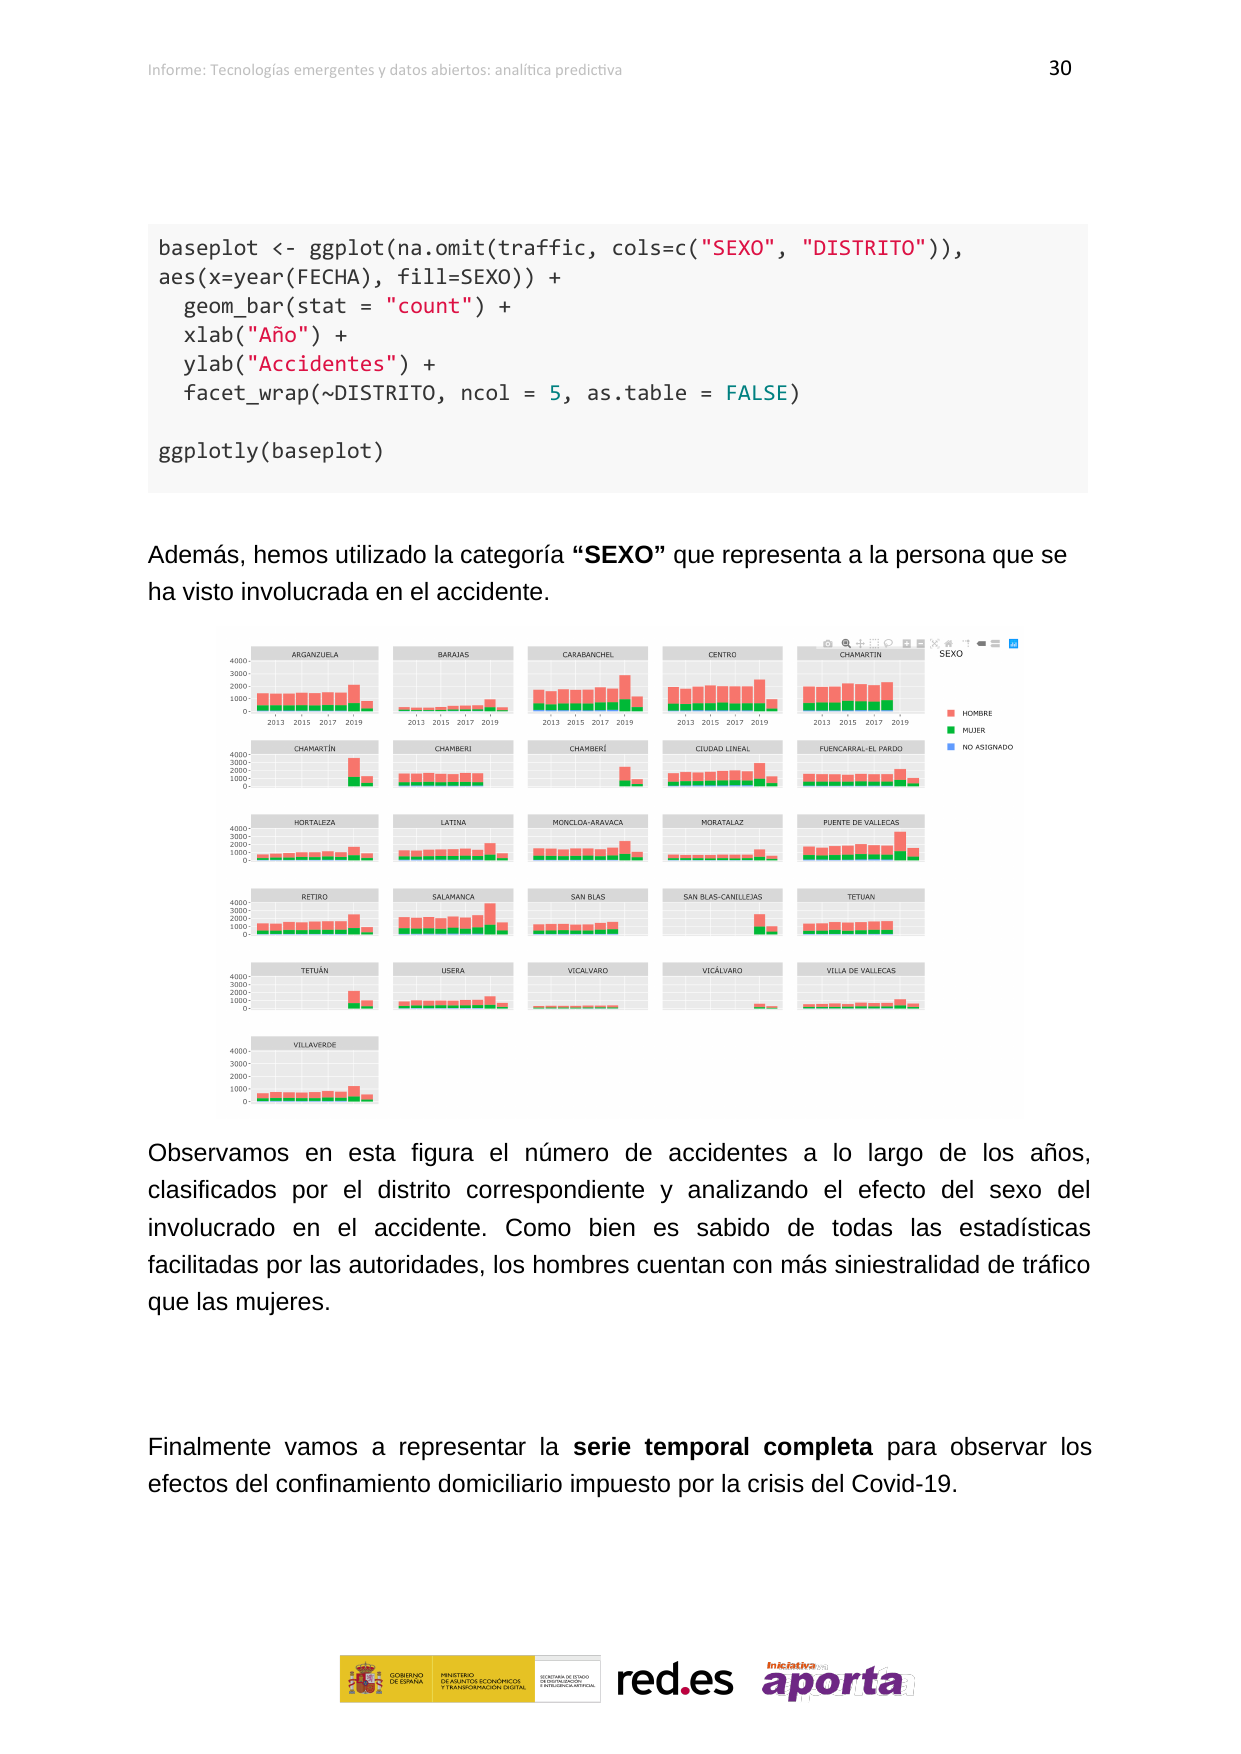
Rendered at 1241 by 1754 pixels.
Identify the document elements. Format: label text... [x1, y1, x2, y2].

text Finalmente vamos a representar la serie temporal completa para observar los efectos del confinamiento domiciliario impuesto por la crisis del Covid-19. [148, 1432, 1092, 1498]
picture [216, 626, 1025, 1119]
picture [222, 1550, 915, 1754]
text Además, hemos utilizado la categoría “SEXO” que representa a la persona que se ha visto involucrada en el accidente. [148, 540, 1092, 606]
table_header baseplot <- ggplot(na.omit(traffic, cols=c("SEXO", "DISTRITO")), aes(x=year(FECHA), fill=SEXO)) + geom_bar(stat = "count") + xlab("Año") + ylab("Accidentes") + facet_wrap(~DISTRITO, ncol = 5, as.table = FALSE) ggplotly(baseplot) [148, 224, 1088, 493]
text Observamos en esta figura el número de accidentes a lo largo de los años, clasificados por el distrito correspondiente y analizando el efecto del sexo del involucrado en el accidente. Como bien es sabido de todas las estadísticas facilitadas por las autoridades, los hombres cuentan con más siniestralidad de tráfico que las mujeres. [148, 1138, 1092, 1316]
